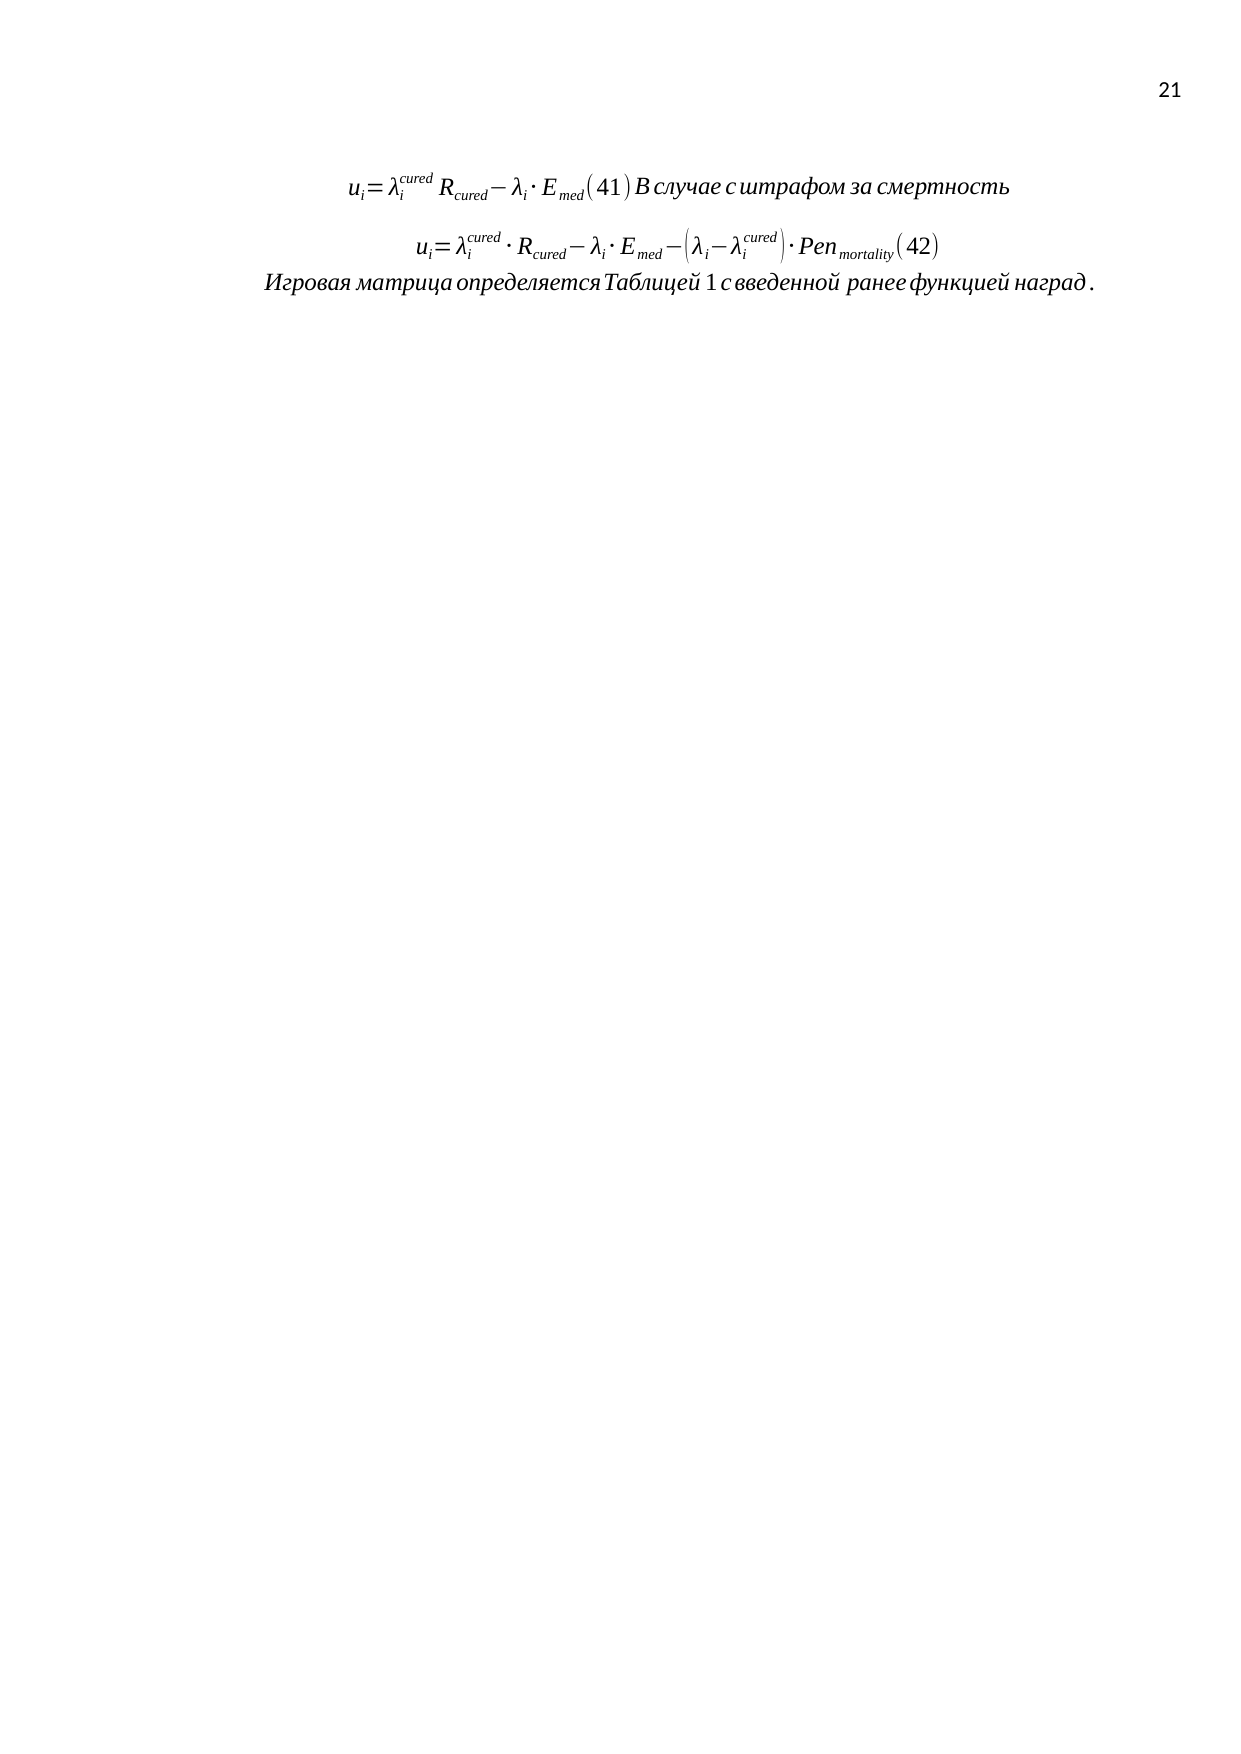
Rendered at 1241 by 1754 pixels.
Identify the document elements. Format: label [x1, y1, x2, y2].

text [177, 131, 1181, 206]
